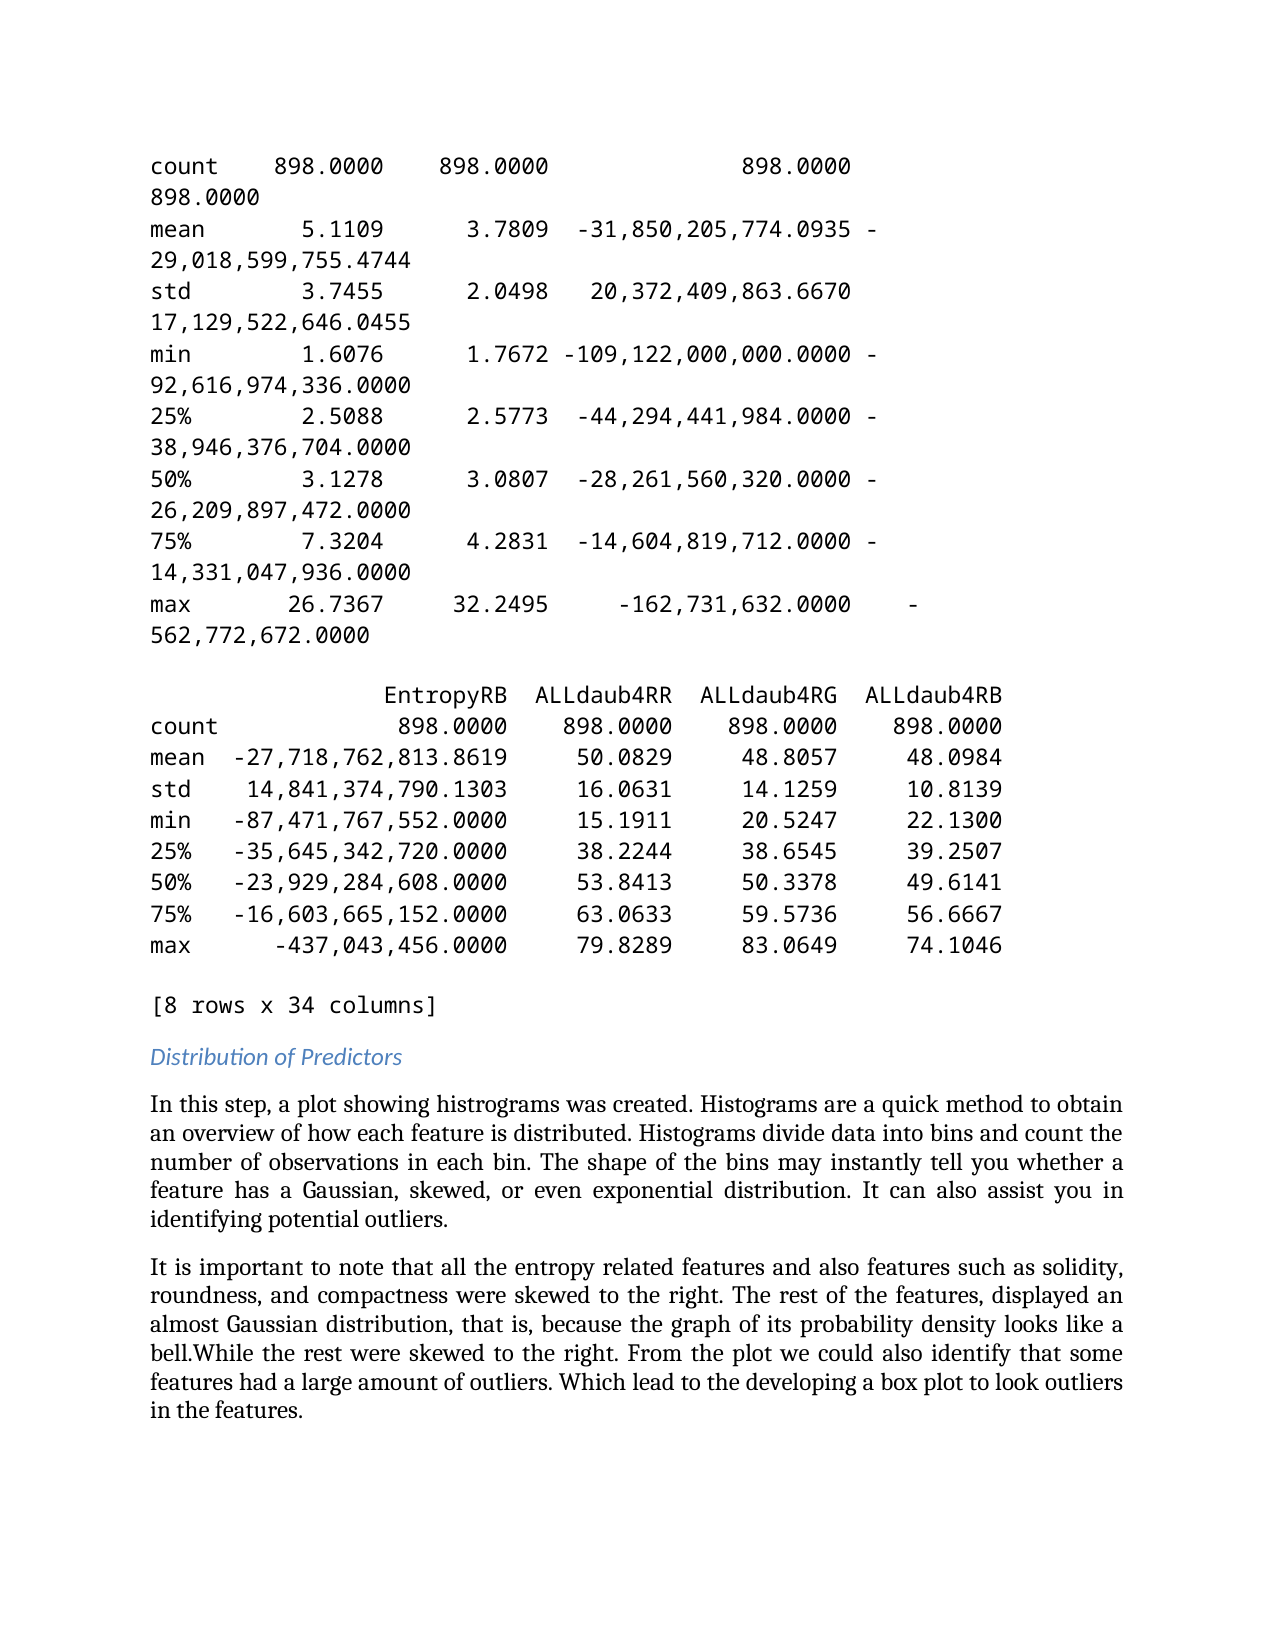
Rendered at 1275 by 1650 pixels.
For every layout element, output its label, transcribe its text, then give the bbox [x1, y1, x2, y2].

subtitle Distribution of Predictors [150, 1041, 1125, 1071]
text In this step, a plot showing histrograms was created. Histograms are a quick method to obtain an overview of how each feature is distributed. Histograms divide data into bins and count the number of observations in each bin. The shape of the bins may instantly tell you whether a feature has a Gaussian, skewed, or even exponential distribution. It can also assist you in identifying potential outliers. [150, 1090, 1125, 1234]
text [150, 150, 1125, 1020]
text It is important to note that all the entropy related features and also features such as solidity, roundness, and compactness were skewed to the right. The rest of the features, displayed an almost Gaussian distribution, that is, because the graph of its probability density looks like a bell.While the rest were skewed to the right. From the plot we could also identify that some features had a large amount of outliers. Which lead to the developing a box plot to look outliers in the features. [150, 1253, 1125, 1425]
